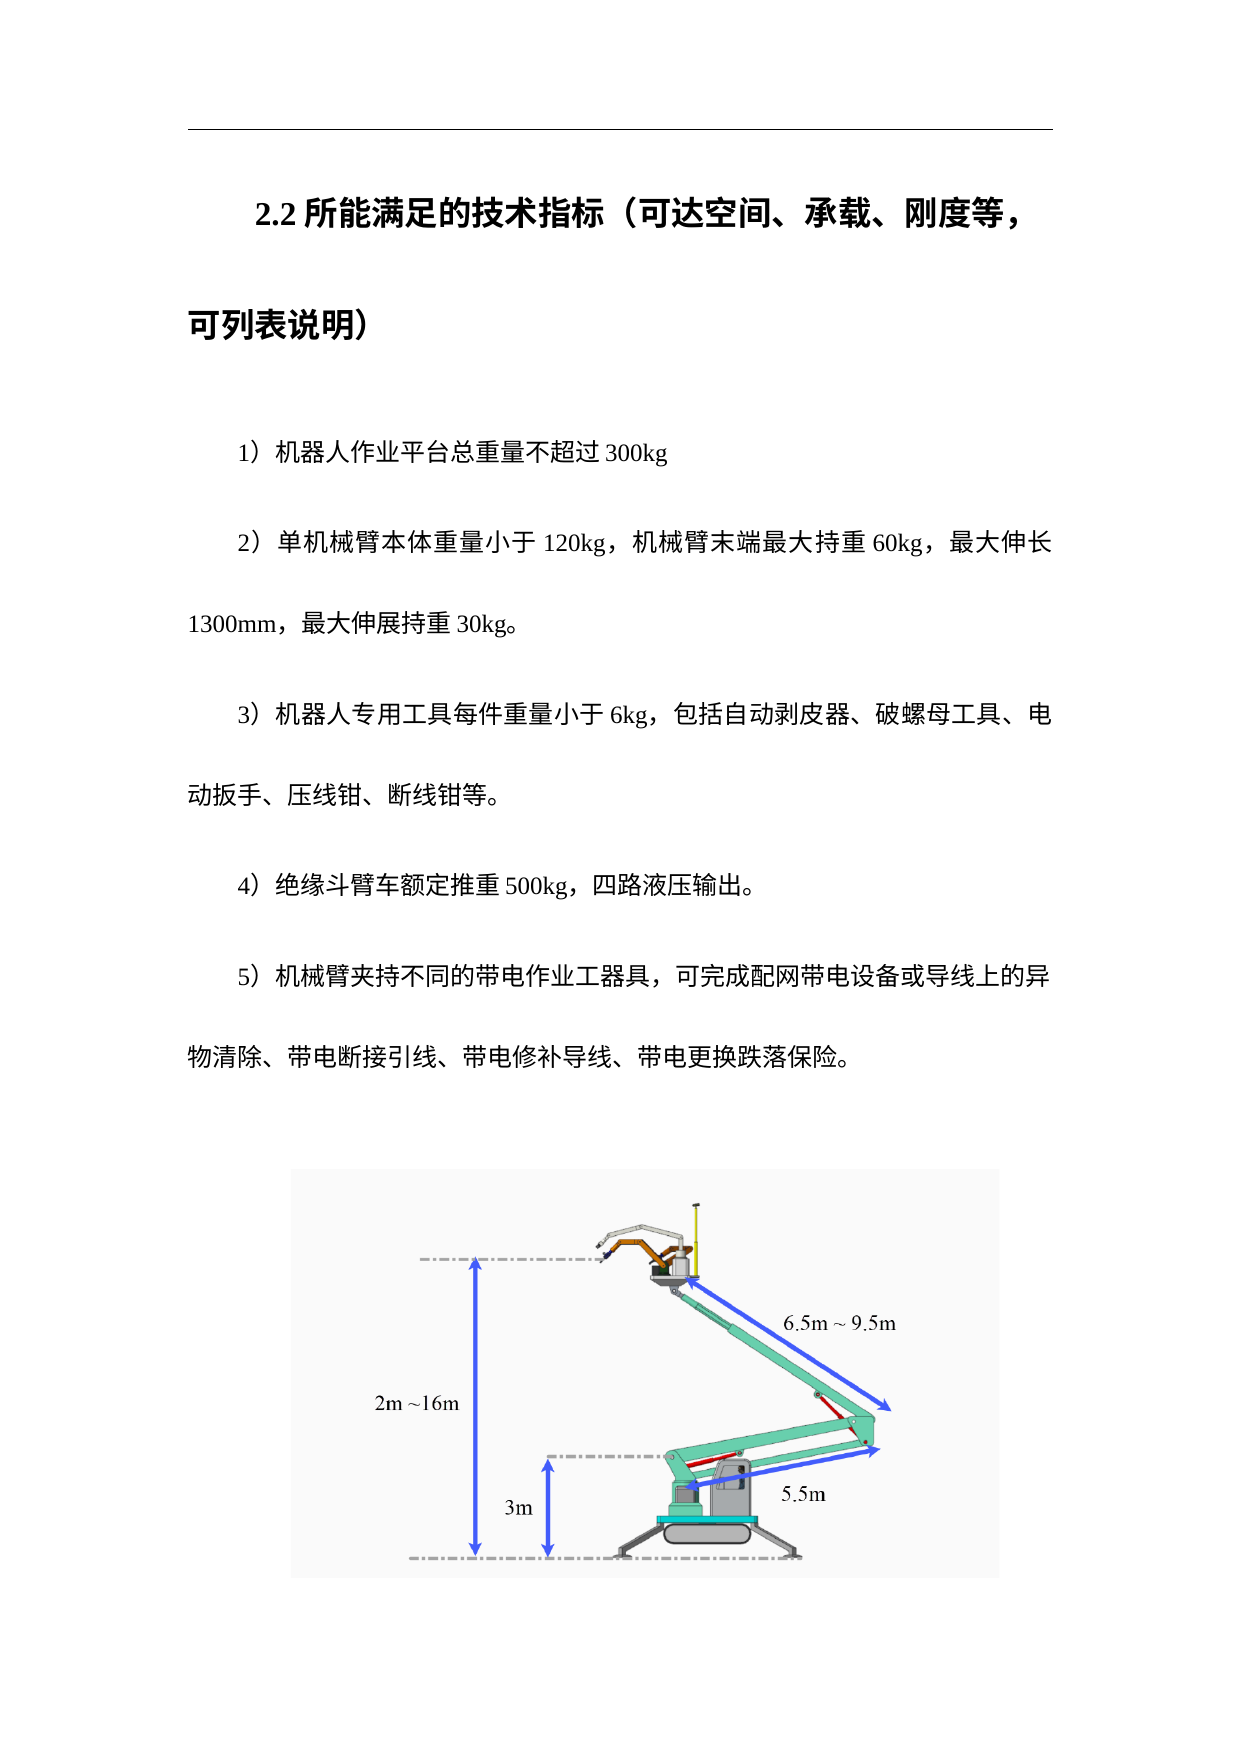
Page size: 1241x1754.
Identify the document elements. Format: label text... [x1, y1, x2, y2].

text 5）机械臂夹持不同的带电作业工器具，可完成配网带电设备或导线上的异物清除、带电断接引线、带电修补导线、带电更换跌落保险。 [187, 942, 1053, 1088]
text 3）机器人专用工具每件重量小于6kg，包括自动剥皮器、破螺母工具、电动扳手、压线钳、断线钳等。 [187, 680, 1053, 826]
text 1）机器人作业平台总重量不超过300kg [187, 418, 1053, 483]
subtitle 2.2 所能满足的技术指标（可达空间、承载、刚度等，可列表说明） [187, 178, 1053, 356]
text 4）绝缘斗臂车额定推重500kg，四路液压输出。 [187, 851, 1053, 916]
picture [290, 1169, 1000, 1578]
text 2）单机械臂本体重量小于120kg，机械臂末端最大持重60kg，最大伸长1300mm，最大伸展持重30kg。 [187, 508, 1053, 654]
